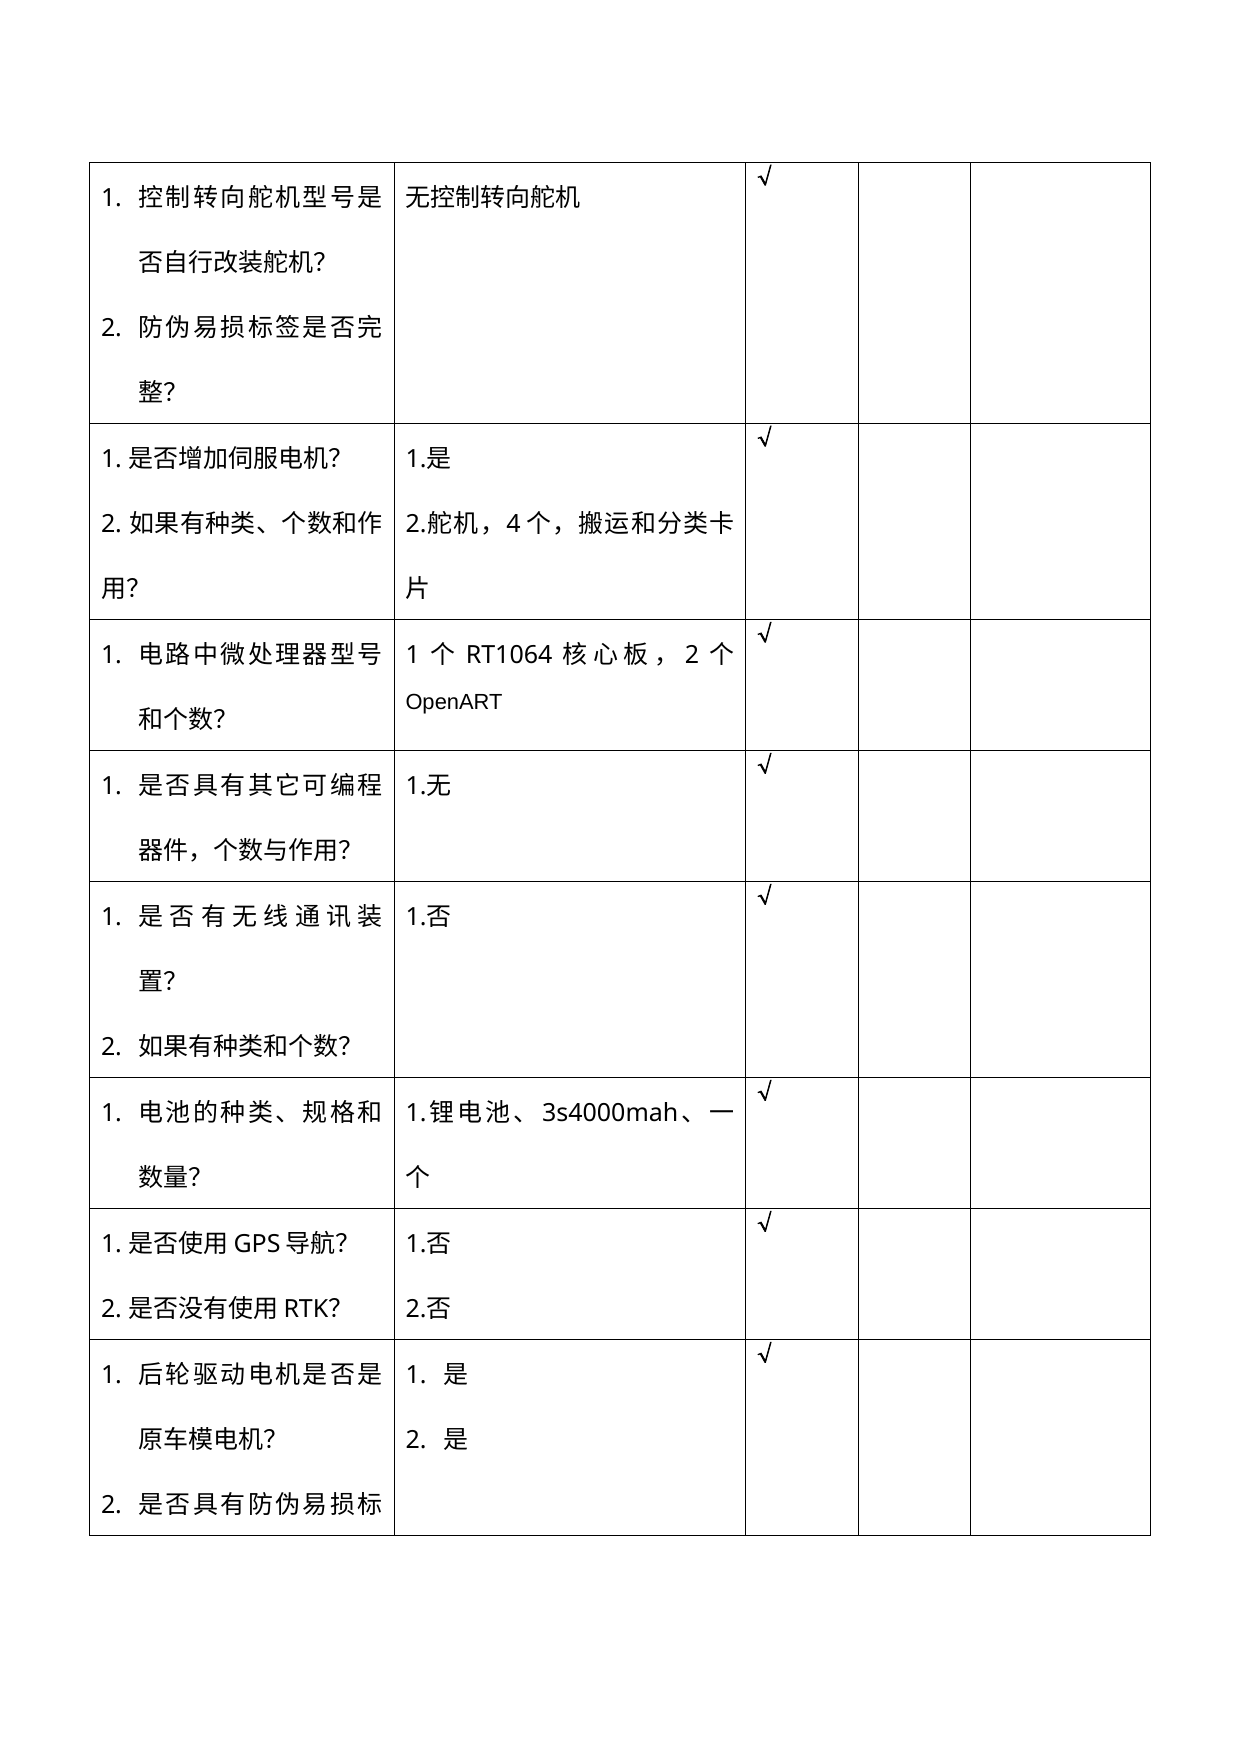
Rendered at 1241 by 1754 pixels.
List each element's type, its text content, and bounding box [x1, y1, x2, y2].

table_cell 控制转向舵机型号是否自行改装舵机？ 防伪易损标签是否完整？ [90, 163, 394, 423]
table_cell [746, 882, 858, 1077]
table_cell [971, 751, 1150, 881]
table_cell 是 是 [395, 1340, 745, 1535]
table_cell [746, 1078, 858, 1208]
table_cell [971, 424, 1150, 619]
table_cell [746, 620, 858, 750]
table_cell 1. 是否增加伺服电机？ 2. 如果有种类、个数和作用？ [90, 424, 394, 619]
table_cell 1.是 2.舵机，4个，搬运和分类卡片 [395, 424, 745, 619]
table_cell 1.否 [395, 882, 745, 1077]
table_cell [746, 751, 858, 881]
table_cell [746, 1209, 858, 1339]
table_cell [971, 882, 1150, 1077]
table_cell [90, 1340, 394, 1535]
table_cell [859, 163, 970, 423]
table_cell 1.否 2.否 [395, 1209, 745, 1339]
table_cell [971, 1340, 1150, 1535]
table_cell [971, 1209, 1150, 1339]
table_cell [859, 751, 970, 881]
table_cell 1个RT1064核心板，2个OpenART [395, 620, 745, 750]
table_cell 1.锂电池、3s4000mah、一个 [395, 1078, 745, 1208]
table_cell [746, 163, 858, 423]
table_cell 是否具有其它可编程器件，个数与作用？ [90, 751, 394, 881]
table_cell 电池的种类、规格和数量？ [90, 1078, 394, 1208]
table_cell [746, 1340, 858, 1535]
table_cell [859, 882, 970, 1077]
table_cell [859, 1209, 970, 1339]
table_cell [971, 1078, 1150, 1208]
table_cell 电路中微处理器型号和个数？ [90, 620, 394, 750]
table_cell 1.无 [395, 751, 745, 881]
table_cell [859, 1078, 970, 1208]
table_cell 1. 是否使用GPS导航？ 2. 是否没有使用RTK？ [90, 1209, 394, 1339]
table_cell [746, 424, 858, 619]
table_cell 无控制转向舵机 [395, 163, 745, 423]
table_cell [859, 1340, 970, 1535]
table_cell [859, 424, 970, 619]
table_cell [859, 620, 970, 750]
table_cell [971, 163, 1150, 423]
table_cell 是否有无线通讯装置？ 如果有种类和个数？ [90, 882, 394, 1077]
table_cell [971, 620, 1150, 750]
